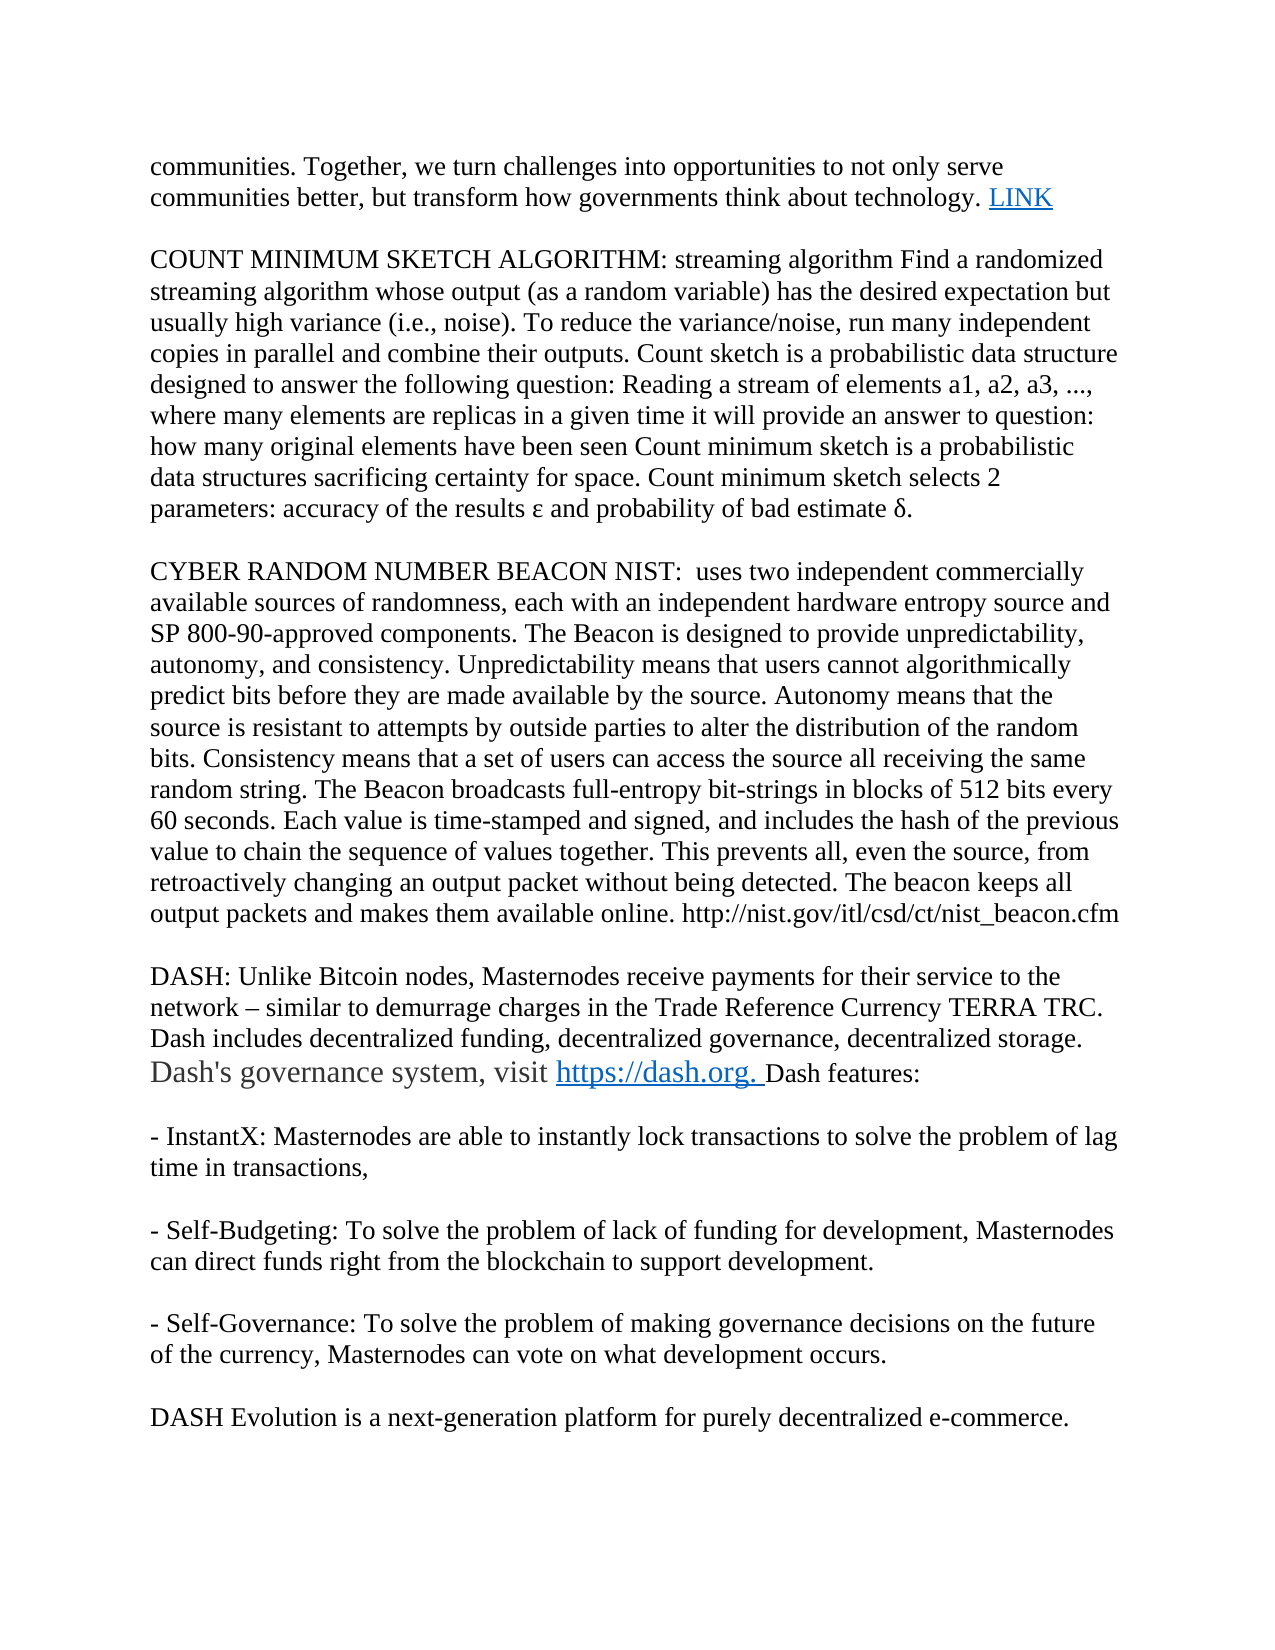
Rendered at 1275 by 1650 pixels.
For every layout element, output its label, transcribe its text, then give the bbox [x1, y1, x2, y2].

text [150, 150, 1125, 212]
text COUNT MINIMUM SKETCH ALGORITHM: streaming algorithm Find a randomized streaming algorithm whose output (as a random variable) has the desired expectation but usually high variance (i.e., noise). To reduce the variance/noise, run many independent copies in parallel and combine their outputs. Count sketch is a probabilistic data structure designed to answer the following question: Reading a stream of elements a1, a2, a3, ..., where many elements are replicas in a given time it will provide an answer to question: how many original elements have been seen Count minimum sketch is a probabilistic data structures sacrificing certainty for space. Count minimum sketch selects 2 parameters: accuracy of the results ε and probability of bad estimate δ. [150, 243, 1125, 524]
text DASH: Unlike Bitcoin nodes, Masternodes receive payments for their service to the network – similar to demurrage charges in the Trade Reference Currency TERRA TRC. Dash includes decentralized funding, decentralized governance, decentralized storage. Dash's governance system, visit https://dash.org. Dash features: [150, 960, 1125, 1089]
text - Self-Governance: To solve the problem of making governance decisions on the future of the currency, Masternodes can vote on what development occurs. [150, 1307, 1125, 1369]
text - InstantX: Masternodes are able to instantly lock transactions to solve the problem of lag time in transactions, [150, 1120, 1125, 1183]
text - Self-Budgeting: To solve the problem of lack of funding for development, Masternodes can direct funds right from the blockchain to support development. [150, 1214, 1125, 1276]
text DASH Evolution is a next-generation platform for purely decentralized e-commerce. [150, 1401, 1125, 1432]
text CYBER RANDOM NUMBER BEACON NIST: uses two independent commercially available sources of randomness, each with an independent hardware entropy source and SP 800-90-approved components. The Beacon is designed to provide unpredictability, autonomy, and consistency. Unpredictability means that users cannot algorithmically predict bits before they are made available by the source. Autonomy means that the source is resistant to attempts by outside parties to alter the distribution of the random bits. Consistency means that a set of users can access the source all receiving the same random string. The Beacon broadcasts full-entropy bit-strings in blocks of 512 bits every 60 seconds. Each value is time-stamped and signed, and includes the hash of the previous value to chain the sequence of values together. This prevents all, even the source, from retroactively changing an output packet without being detected. The beacon keeps all output packets and makes them available online. http://nist.gov/itl/csd/ct/nist_beacon.cfm [150, 555, 1125, 929]
